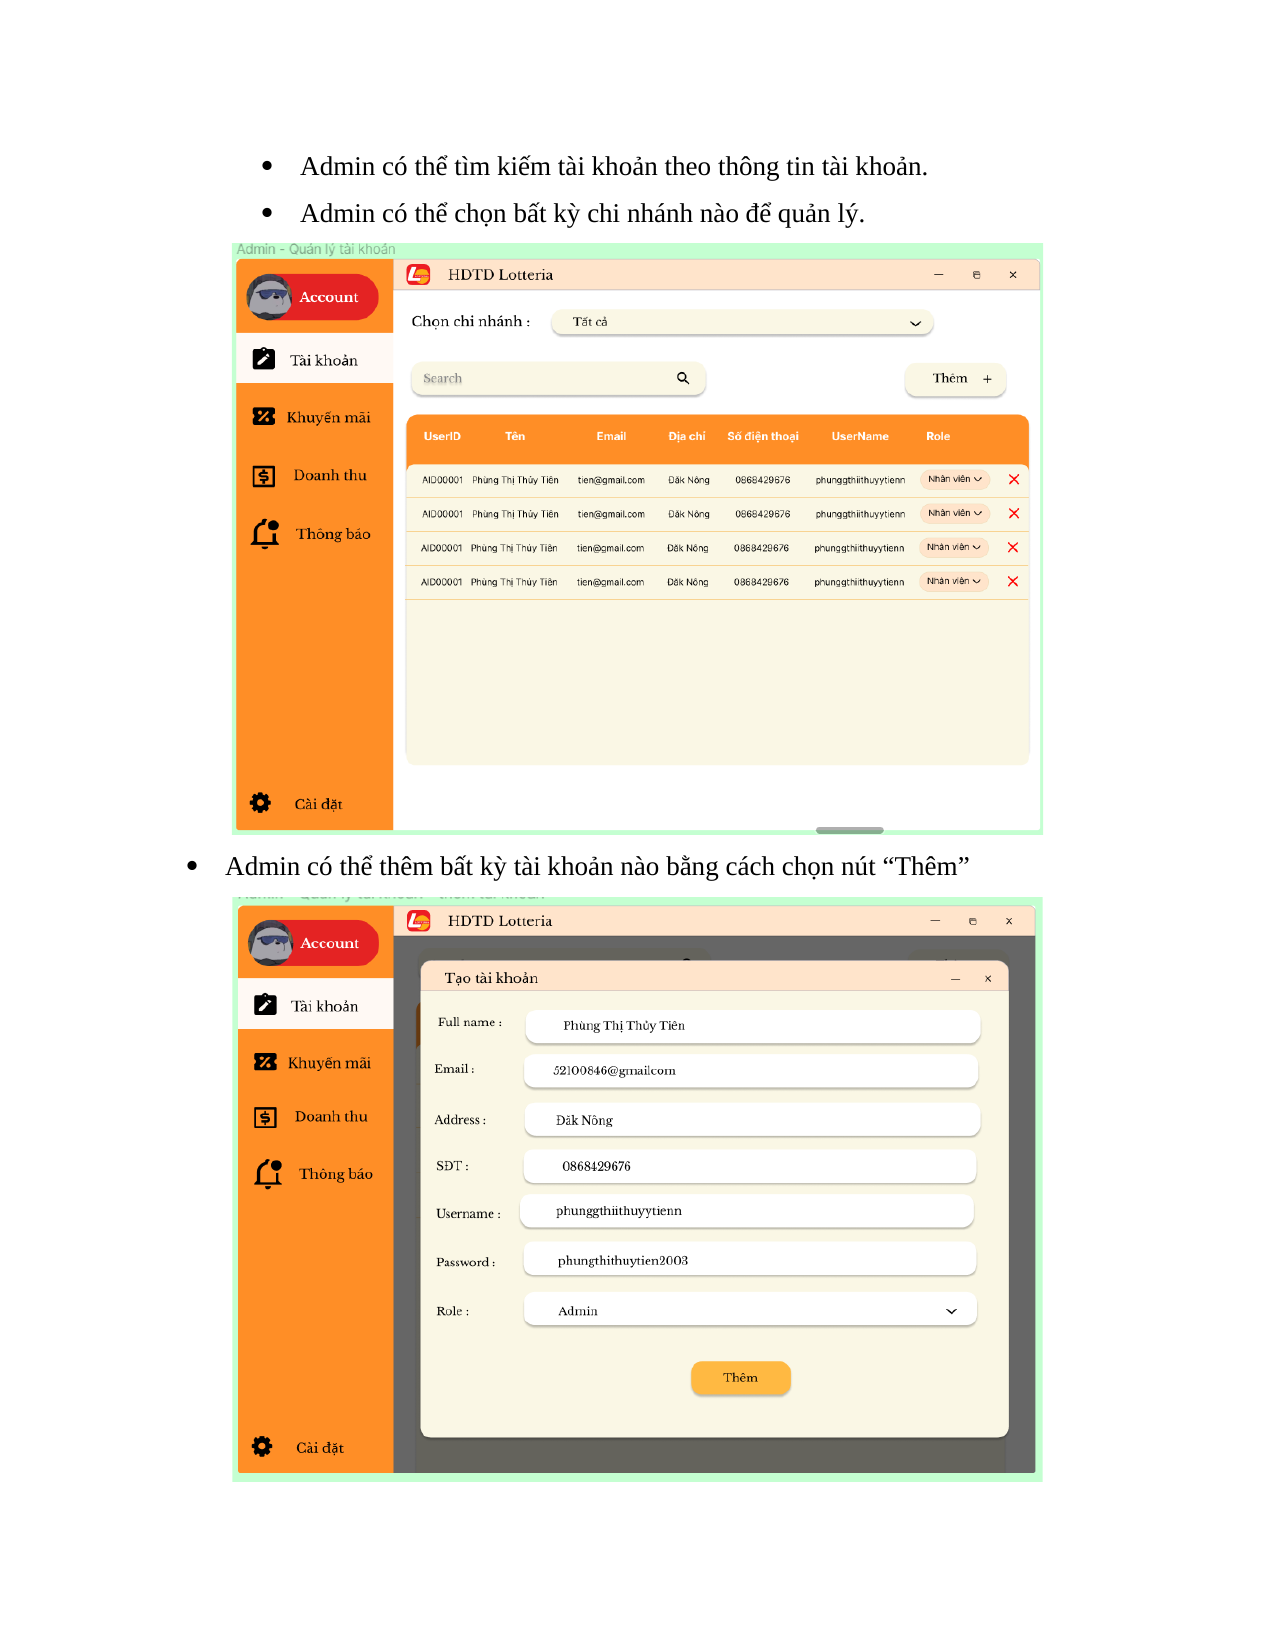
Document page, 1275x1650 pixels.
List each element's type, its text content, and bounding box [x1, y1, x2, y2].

picture [232, 897, 1043, 1482]
list Admin có thể chọn bất kỳ chi nhánh nào để quản lý. [262, 197, 1125, 228]
list Admin có thể thêm bất kỳ tài khoản nào bằng cách chọn nút “Thêm” [187, 851, 1125, 882]
picture [231, 243, 1044, 835]
list Admin có thể tìm kiếm tài khoản theo thông tin tài khoản. [262, 150, 1125, 181]
